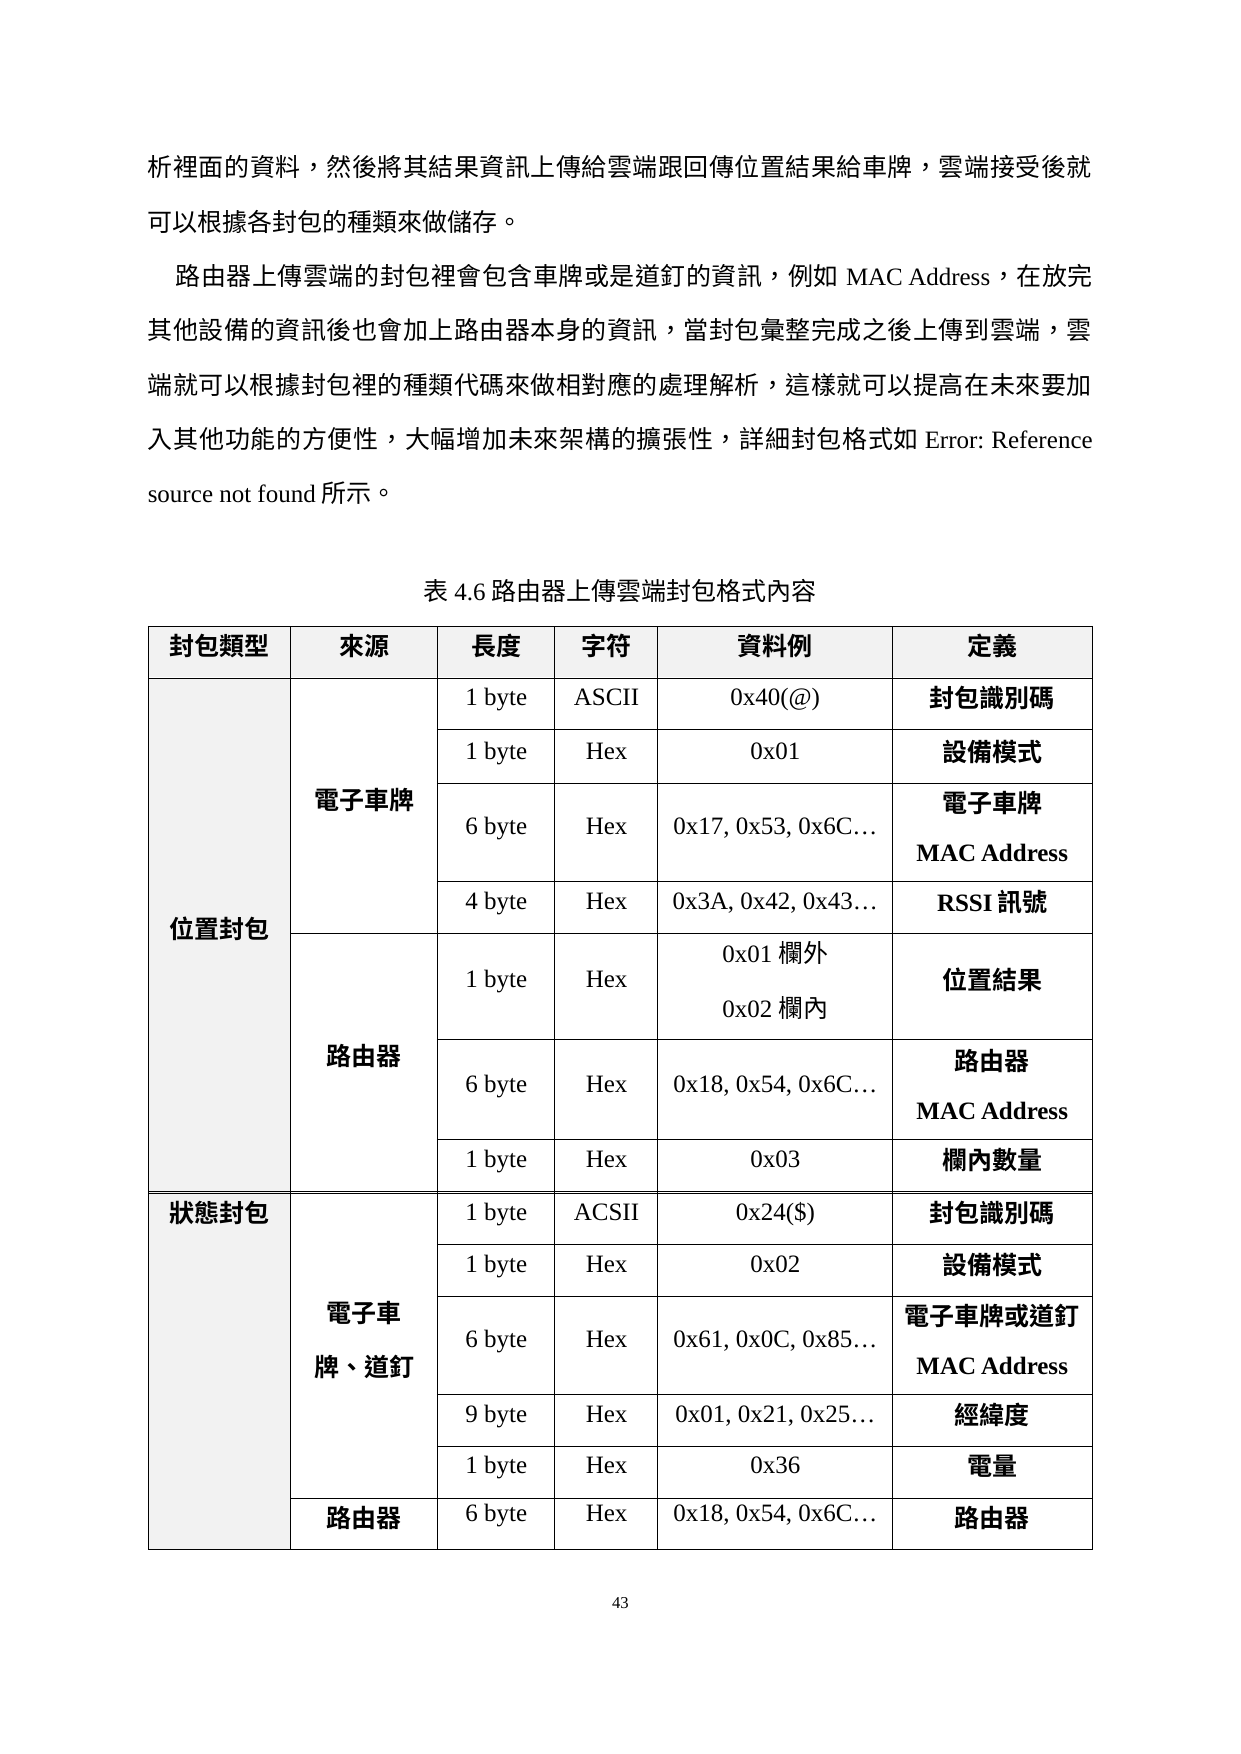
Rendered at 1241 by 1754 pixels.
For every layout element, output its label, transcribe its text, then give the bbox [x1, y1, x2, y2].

table_cell 1 byte [438, 1245, 554, 1296]
table_cell Hex [555, 1395, 657, 1446]
table_cell 1 byte [438, 730, 554, 783]
table_cell Hex [555, 1297, 657, 1394]
table_cell 電子車牌或道釘 MAC Address [893, 1297, 1092, 1394]
table_cell 0x36 [658, 1447, 892, 1497]
table_cell Hex [555, 730, 657, 783]
table_cell 0x3A, 0x42, 0x43… [658, 882, 892, 933]
table_cell 路由器 MAC Address [893, 1040, 1092, 1139]
table_cell 6 byte [438, 1499, 554, 1549]
table_cell 封包識別碼 [893, 679, 1092, 729]
table_cell 1 byte [438, 1194, 554, 1244]
table_cell 0x18, 0x54, 0x6C… [658, 1040, 892, 1139]
table_cell 路由器 [291, 1499, 437, 1549]
table_cell 1 byte [438, 679, 554, 729]
table_cell 1 byte [438, 1447, 554, 1497]
table_header 定義 [893, 627, 1092, 677]
table_cell 6 byte [438, 784, 554, 881]
table_cell Hex [555, 1447, 657, 1497]
table_cell Hex [555, 1140, 657, 1191]
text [148, 148, 1092, 238]
table_header 來源 [291, 627, 437, 677]
table_cell Hex [555, 934, 657, 1038]
table_cell 經緯度 [893, 1395, 1092, 1446]
table_cell 0x01, 0x21, 0x25… [658, 1395, 892, 1446]
table_cell 路由器 MAC Address [893, 1499, 1092, 1549]
table_cell ACSII [555, 1194, 657, 1244]
table_cell RSSI訊號 [893, 882, 1092, 933]
table_cell 電量 [893, 1447, 1092, 1497]
table_cell 位置結果 [893, 934, 1092, 1038]
table_cell 4 byte [438, 882, 554, 933]
table_cell 封包識別碼 [893, 1194, 1092, 1244]
table_cell 0x03 [658, 1140, 892, 1191]
table_cell 0x61, 0x0C, 0x85… [658, 1297, 892, 1394]
table_cell 1 byte [438, 1140, 554, 1191]
table_header 字符 [555, 627, 657, 677]
table_cell 9 byte [438, 1395, 554, 1446]
table_cell 電子車牌 [291, 679, 437, 933]
table_cell Hex [555, 882, 657, 933]
table_cell Hex [555, 1040, 657, 1139]
table_cell 0x17, 0x53, 0x6C… [658, 784, 892, 881]
table_cell 0x01 欄外 0x02 欄內 [658, 934, 892, 1038]
table_cell 0x01 [658, 730, 892, 783]
table_cell 0x40(@) [658, 679, 892, 729]
table_cell 1 byte [438, 934, 554, 1038]
table_cell 狀態封包 [149, 1194, 290, 1549]
table_header 資料例 [658, 627, 892, 677]
table_cell Hex [555, 784, 657, 881]
table_cell 電子車牌、道釘 [291, 1194, 437, 1497]
table_cell 路由器 [291, 934, 437, 1191]
table_cell 0x02 [658, 1245, 892, 1296]
table_cell 電子車牌 MAC Address [893, 784, 1092, 881]
table_cell Hex [555, 1245, 657, 1296]
table_cell 位置封包 [149, 679, 290, 1191]
table_header 封包類型 [149, 627, 290, 677]
table_cell 6 byte [438, 1040, 554, 1139]
table_cell 6 byte [438, 1297, 554, 1394]
table_cell 0x18, 0x54, 0x6C… [658, 1499, 892, 1549]
table_cell 設備模式 [893, 1245, 1092, 1296]
table_cell 0x24($) [658, 1194, 892, 1244]
table_cell 設備模式 [893, 730, 1092, 783]
table_cell 欄內數量 [893, 1140, 1092, 1191]
table_cell Hex [555, 1499, 657, 1549]
table_header 長度 [438, 627, 554, 677]
table_cell ASCII [555, 679, 657, 729]
